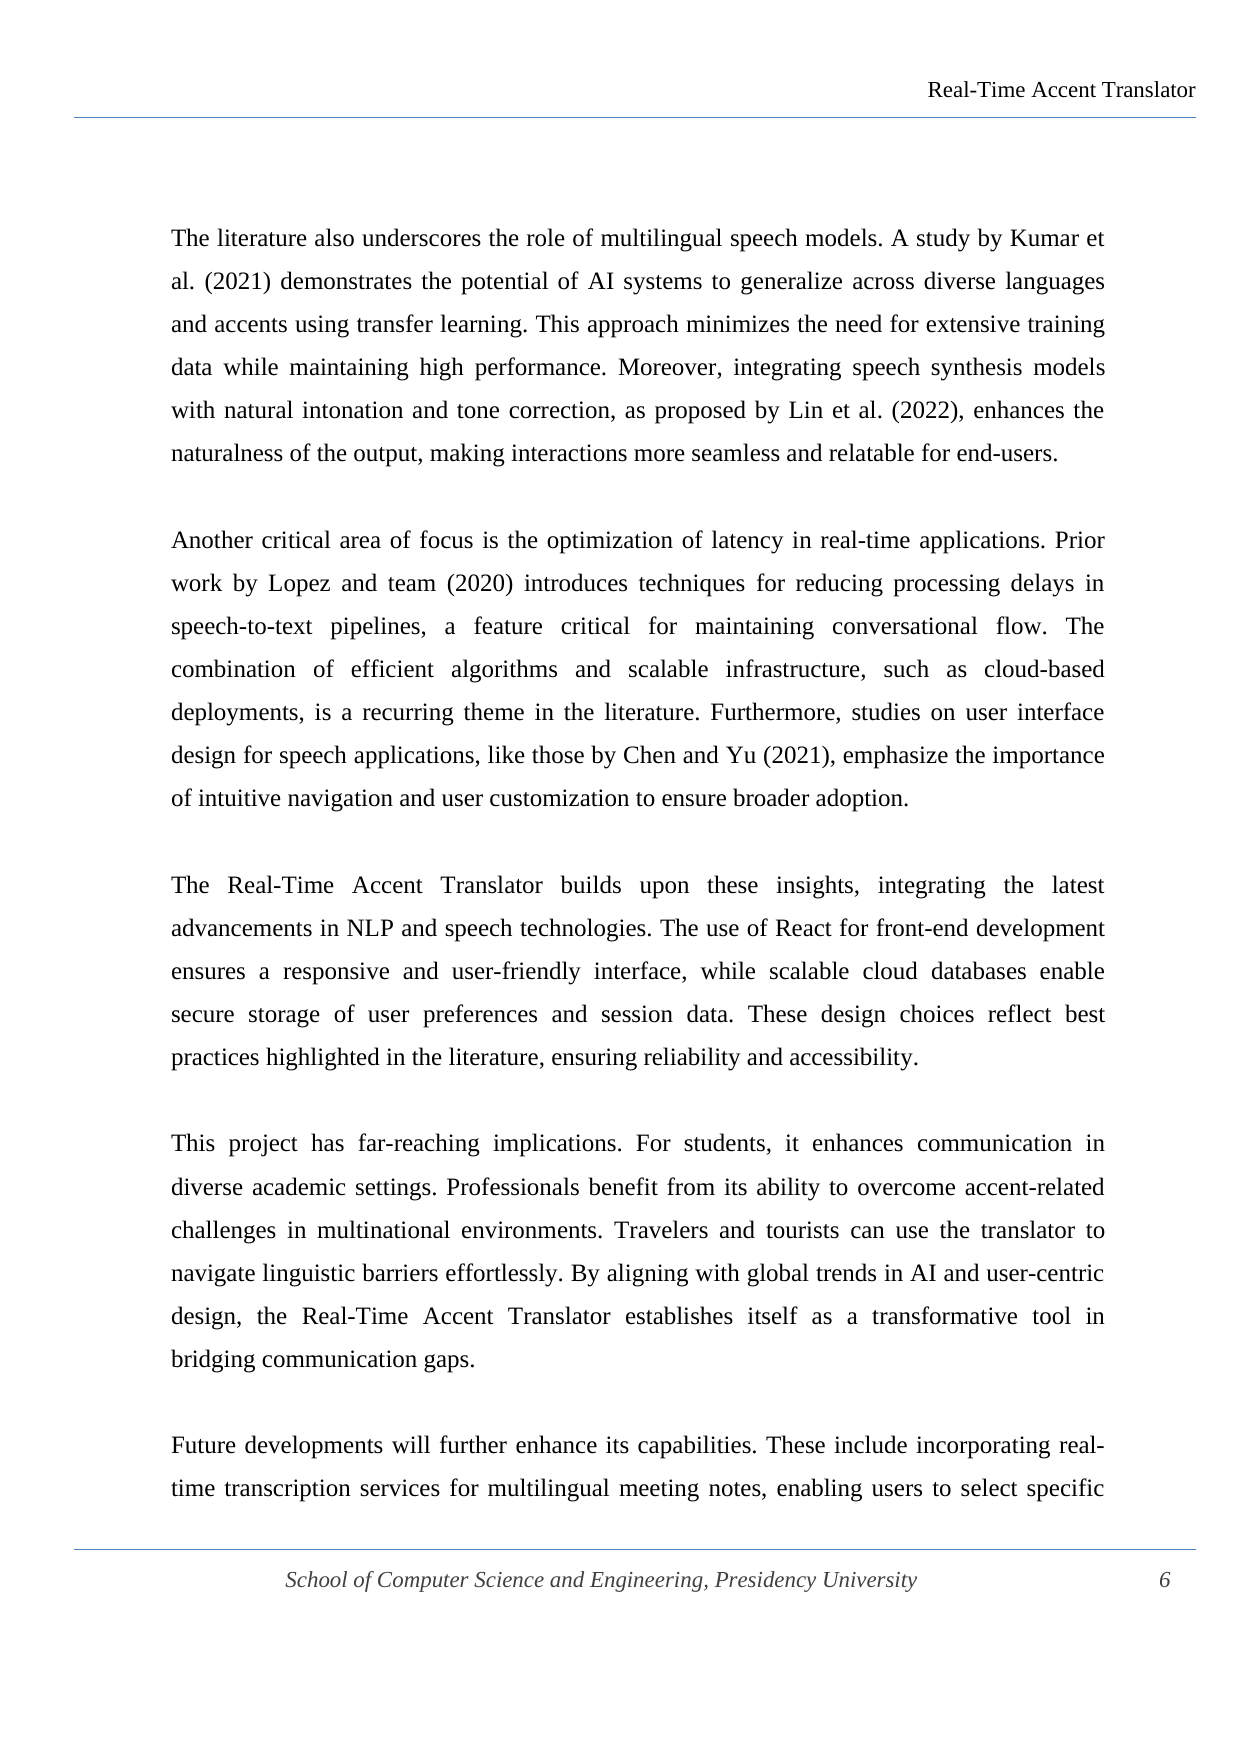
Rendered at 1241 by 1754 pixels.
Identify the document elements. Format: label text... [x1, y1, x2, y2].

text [171, 1430, 1106, 1502]
text The Real-Time Accent Translator builds upon these insights, integrating the latest advancements in NLP and speech technologies. The use of React for front-end development ensures a responsive and user-friendly interface, while scalable cloud databases enable secure storage of user preferences and session data. These design choices reflect best practices highlighted in the literature, ensuring reliability and accessibility. [171, 870, 1106, 1071]
text Another critical area of focus is the optimization of latency in real-time applications. Prior work by Lopez and team (2020) introduces techniques for reducing processing delays in speech-to-text pipelines, a feature critical for maintaining conversational flow. The combination of efficient algorithms and scalable infrastructure, such as cloud-based deployments, is a recurring theme in the literature. Furthermore, studies on user interface design for speech applications, like those by Chen and Yu (2021), emphasize the importance of intuitive navigation and user customization to ensure broader adoption. [171, 525, 1106, 812]
text This project has far-reaching implications. For students, it enhances communication in diverse academic settings. Professionals benefit from its ability to overcome accent-related challenges in multinational environments. Travelers and tourists can use the translator to navigate linguistic barriers effortlessly. By aligning with global trends in AI and user-centric design, the Real-Time Accent Translator establishes itself as a transformative tool in bridging communication gaps. [171, 1128, 1106, 1373]
text The literature also underscores the role of multilingual speech models. A study by Kumar et al. (2021) demonstrates the potential of AI systems to generalize across diverse languages and accents using transfer learning. This approach minimizes the need for extensive training data while maintaining high performance. Moreover, integrating speech synthesis models with natural intonation and tone correction, as proposed by Lin et al. (2022), enhances the naturalness of the output, making interactions more seamless and relatable for end-users. [171, 223, 1106, 467]
